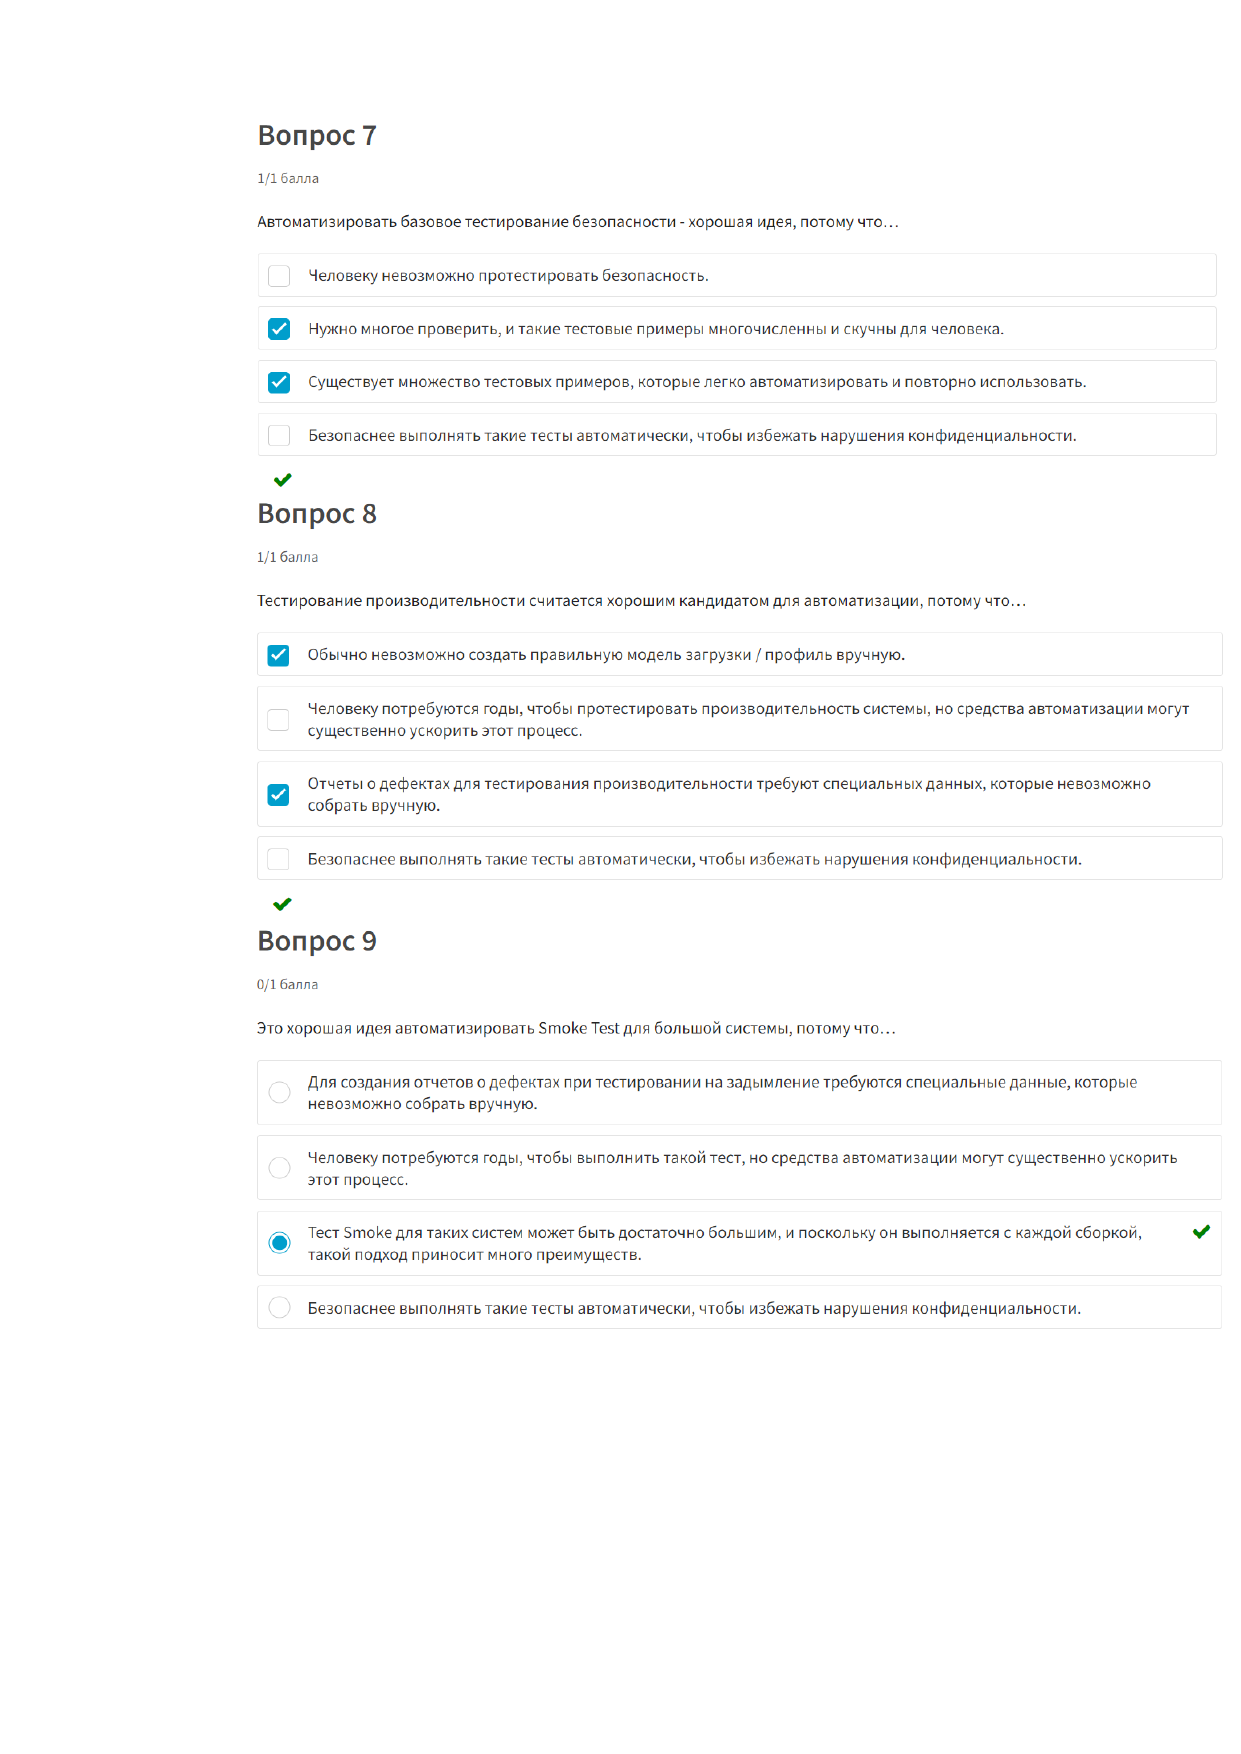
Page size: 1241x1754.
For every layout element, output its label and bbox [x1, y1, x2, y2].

picture [251, 118, 1226, 1339]
